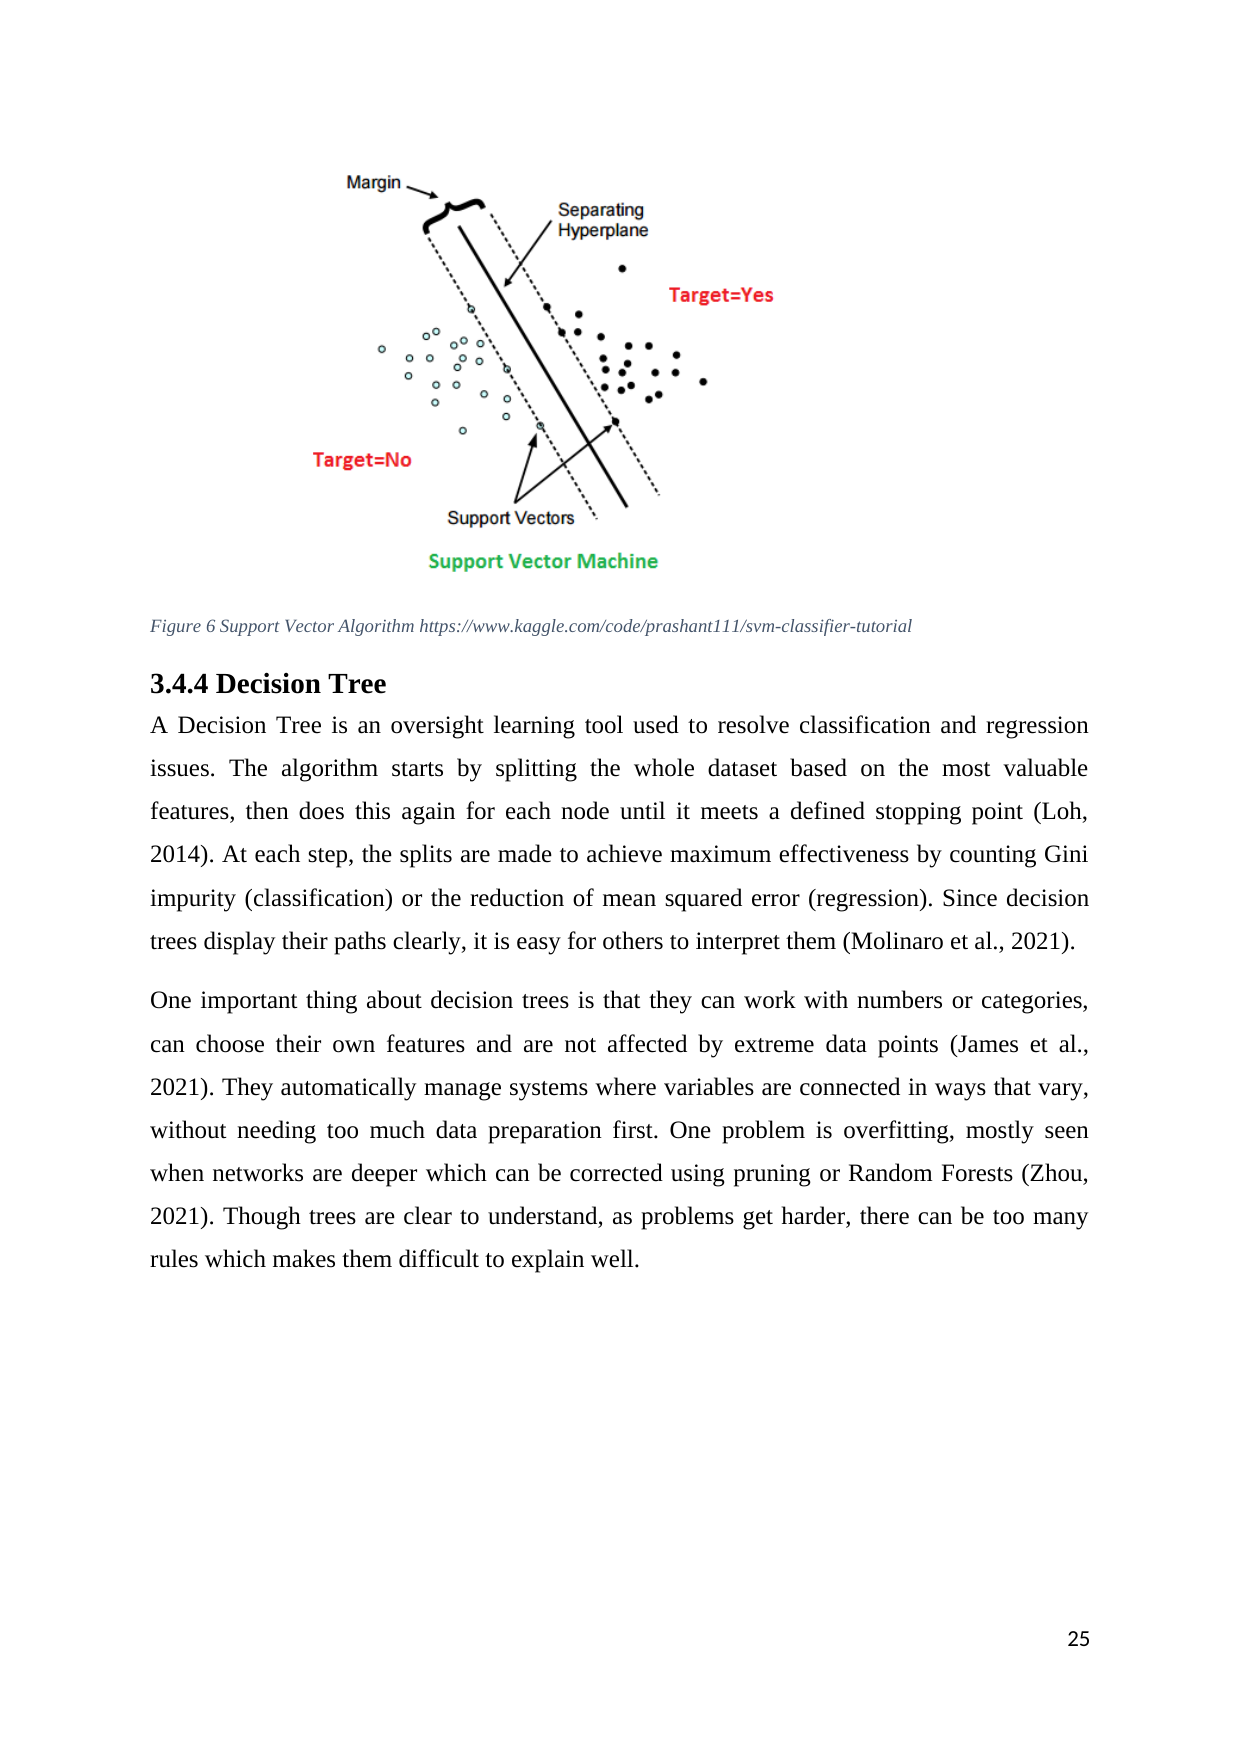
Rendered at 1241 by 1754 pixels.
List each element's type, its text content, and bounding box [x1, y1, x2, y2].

text One important thing about decision trees is that they can work with numbers or categories, can choose their own features and are not affected by extreme data points (James et al., 2021). They automatically manage systems where variables are connected in ways that vary, without needing too much data preparation first. One problem is overfitting, mostly seen when networks are deeper which can be corrected using pruning or Random Forests (Zhou, 2021). Though trees are clear to understand, as problems get harder, there can be too many rules which makes them difficult to explain well. [150, 986, 1090, 1273]
picture [150, 150, 929, 585]
text Figure 6 Support Vector Algorithm https://www.kaggle.com/code/prashant111/svm-classifier-tutorial [150, 615, 1090, 637]
subtitle 3.4.4 Decision Tree [150, 666, 1090, 699]
text A Decision Tree is an oversight learning tool used to resolve classification and regression issues. The algorithm starts by splitting the whole dataset based on the most valuable features, then does this again for each node until it meets a defined stopping point (Loh, 2014). At each step, the splits are made to achieve maximum effectiveness by counting Gini impurity (classification) or the reduction of mean squared error (regression). Since decision trees display their paths clearly, it is easy for others to interpret them (Molinaro et al., 2021). [150, 710, 1090, 954]
